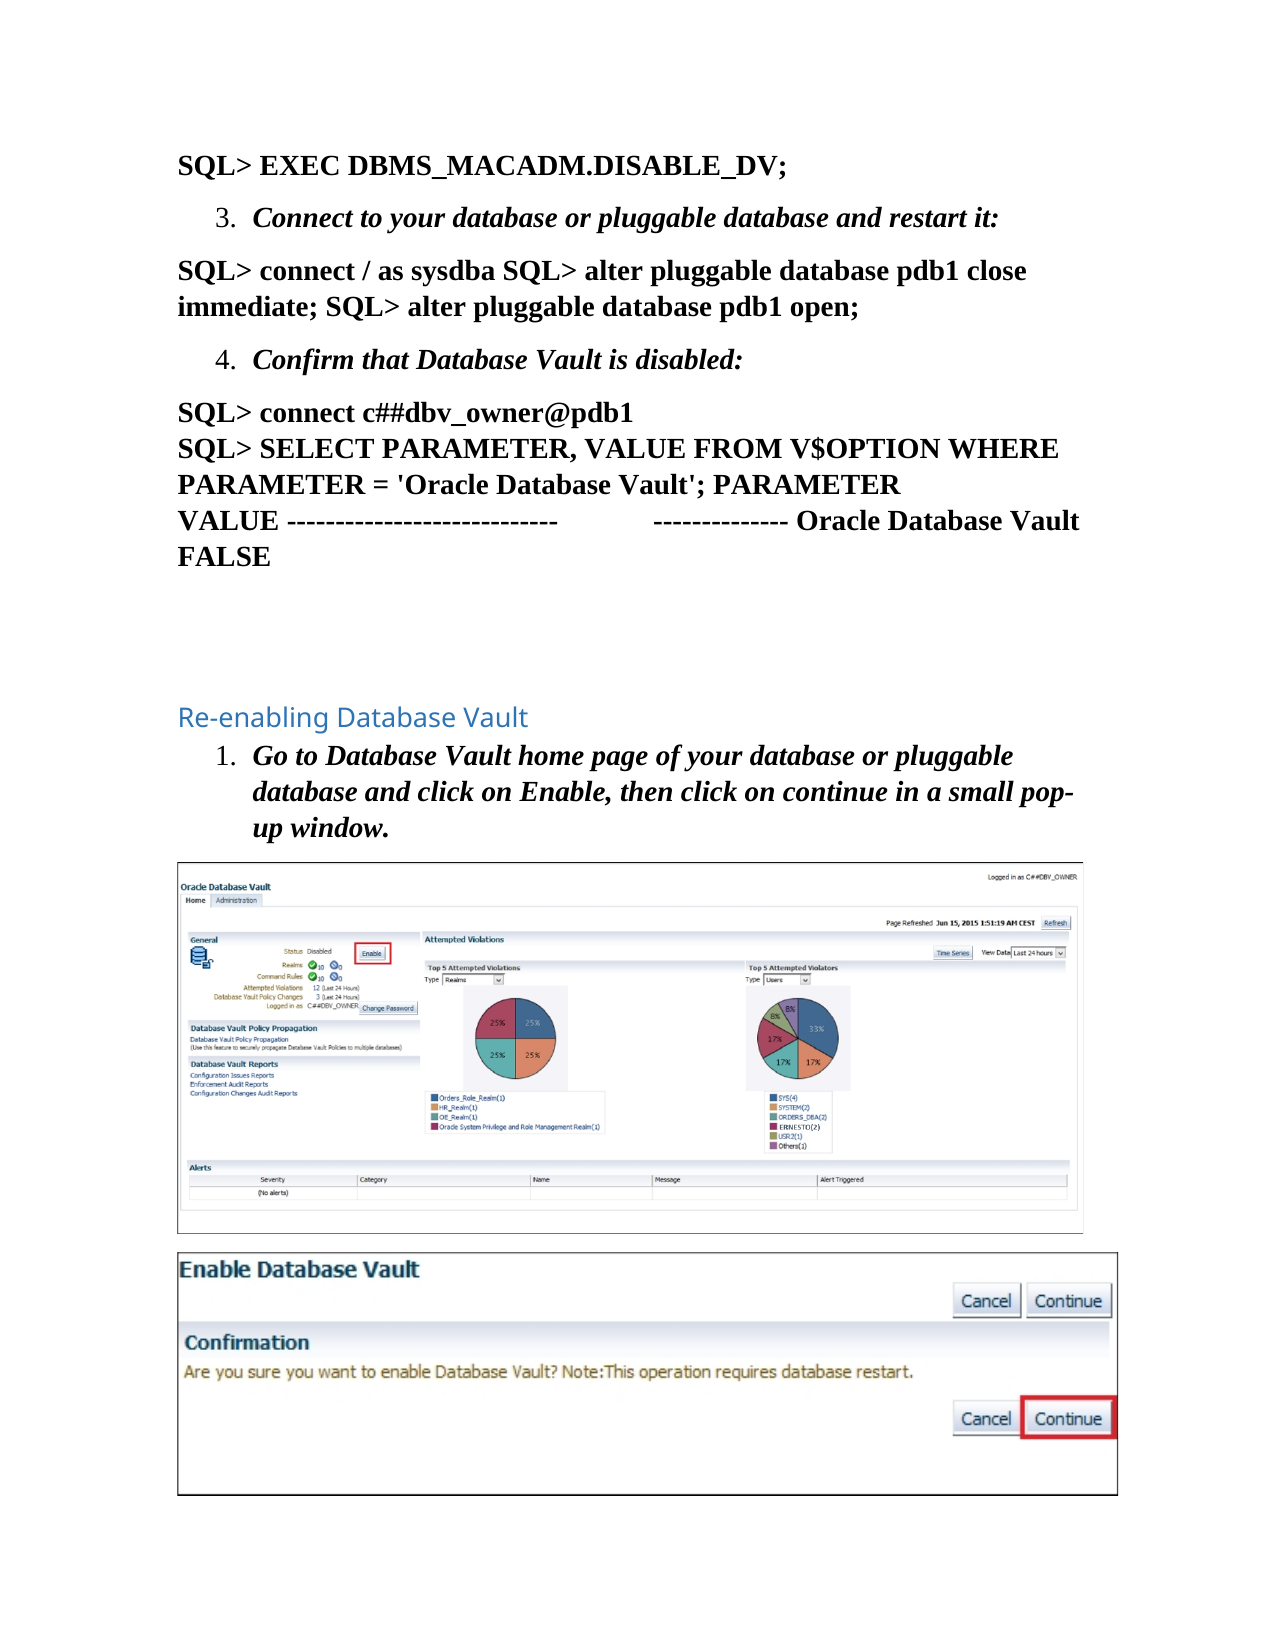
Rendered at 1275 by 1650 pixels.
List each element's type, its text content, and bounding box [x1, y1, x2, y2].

text SQL> EXEC DBMS_MACADM.DISABLE_DV; [177, 148, 1098, 181]
list Go to Database Vault home page of your database or pluggable database and click on Enable, then click on continue in a small pop-up window. [215, 738, 1098, 844]
list Connect to your database or pluggable database and restart it: [215, 200, 1098, 234]
list Confirm that Database Vault is disabled: [215, 342, 1098, 376]
picture [177, 1252, 1119, 1496]
text SQL> connect c##dbv_owner@pdb1 SQL> SELECT PARAMETER, VALUE FROM V$OPTION WHERE PARAMETER = 'Oracle Database Vault'; PARAMETER VALUE ---------------------------- -------------- Oracle Database Vault FALSE [177, 395, 1098, 573]
picture [177, 862, 1084, 1234]
text SQL> connect / as sysdba SQL> alter pluggable database pdb1 close immediate; SQL> alter pluggable database pdb1 open; [177, 253, 1098, 323]
subtitle Re-enabling Database Vault [177, 698, 1098, 735]
